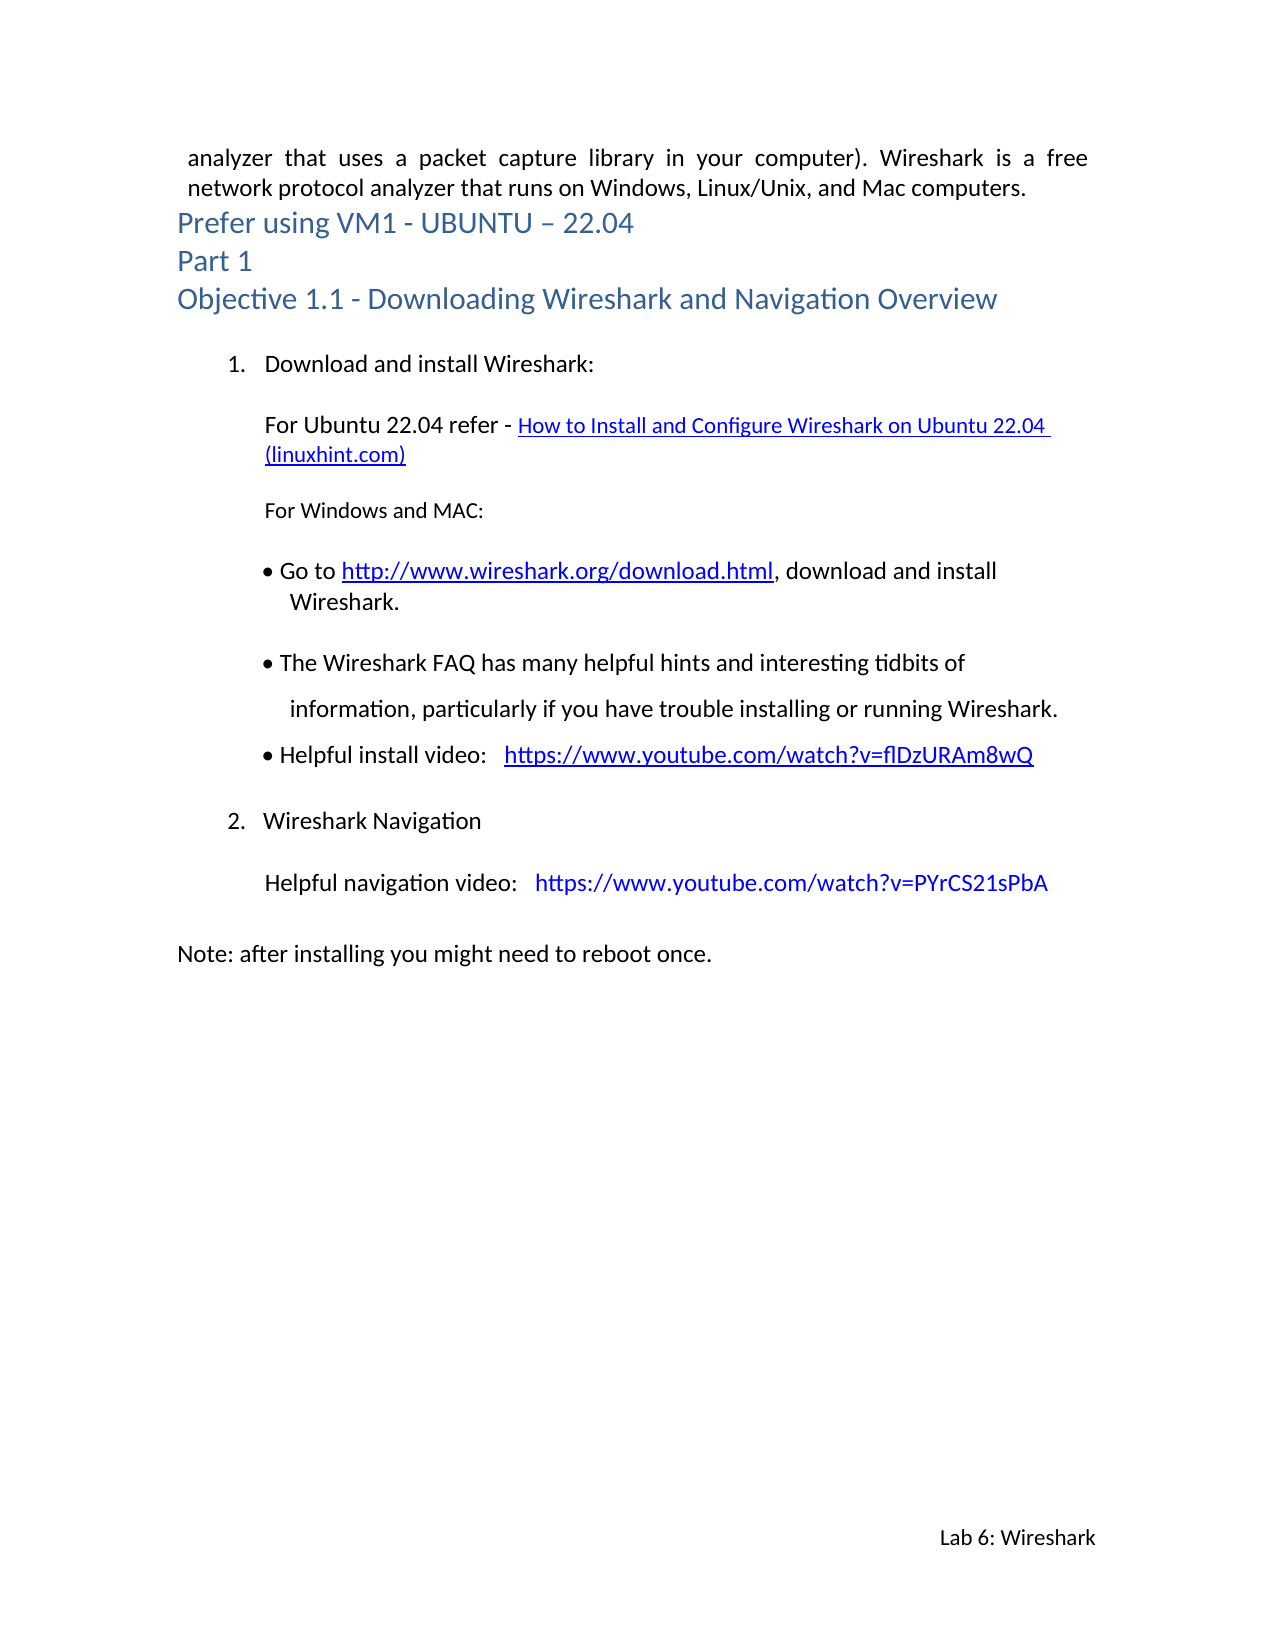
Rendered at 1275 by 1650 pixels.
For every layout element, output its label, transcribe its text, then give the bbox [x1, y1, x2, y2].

list Download and install Wireshark: [227, 349, 1096, 379]
text Part 1 [177, 241, 1021, 279]
text For Ubuntu 22.04 refer - How to Install and Configure Wireshark on Ubuntu 22.04 (linuxhint.com) [264, 410, 1096, 468]
text Objective 1.1 - Downloading Wireshark and Navigation Overview [177, 279, 1021, 317]
text Note: after installing you might need to reboot once. [177, 938, 1096, 969]
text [187, 142, 1089, 203]
text 2. Wireshark Navigation [227, 806, 1096, 836]
text • The Wireshark FAQ has many helpful hints and interesting tidbits of information, particularly if you have trouble installing or running Wireshark. [261, 648, 1075, 724]
text Helpful navigation video: https://www.youtube.com/watch?v=PYrCS21sPbA [264, 867, 1096, 898]
text For Windows and MAC: [264, 496, 1096, 524]
text • Helpful install video: https://www.youtube.com/watch?v=flDzURAm8wQ [261, 739, 1096, 769]
text • Go to http://www.wireshark.org/download.html, download and install Wireshark. [261, 555, 1096, 616]
text Prefer using VM1 - UBUNTU – 22.04 [177, 203, 1021, 241]
